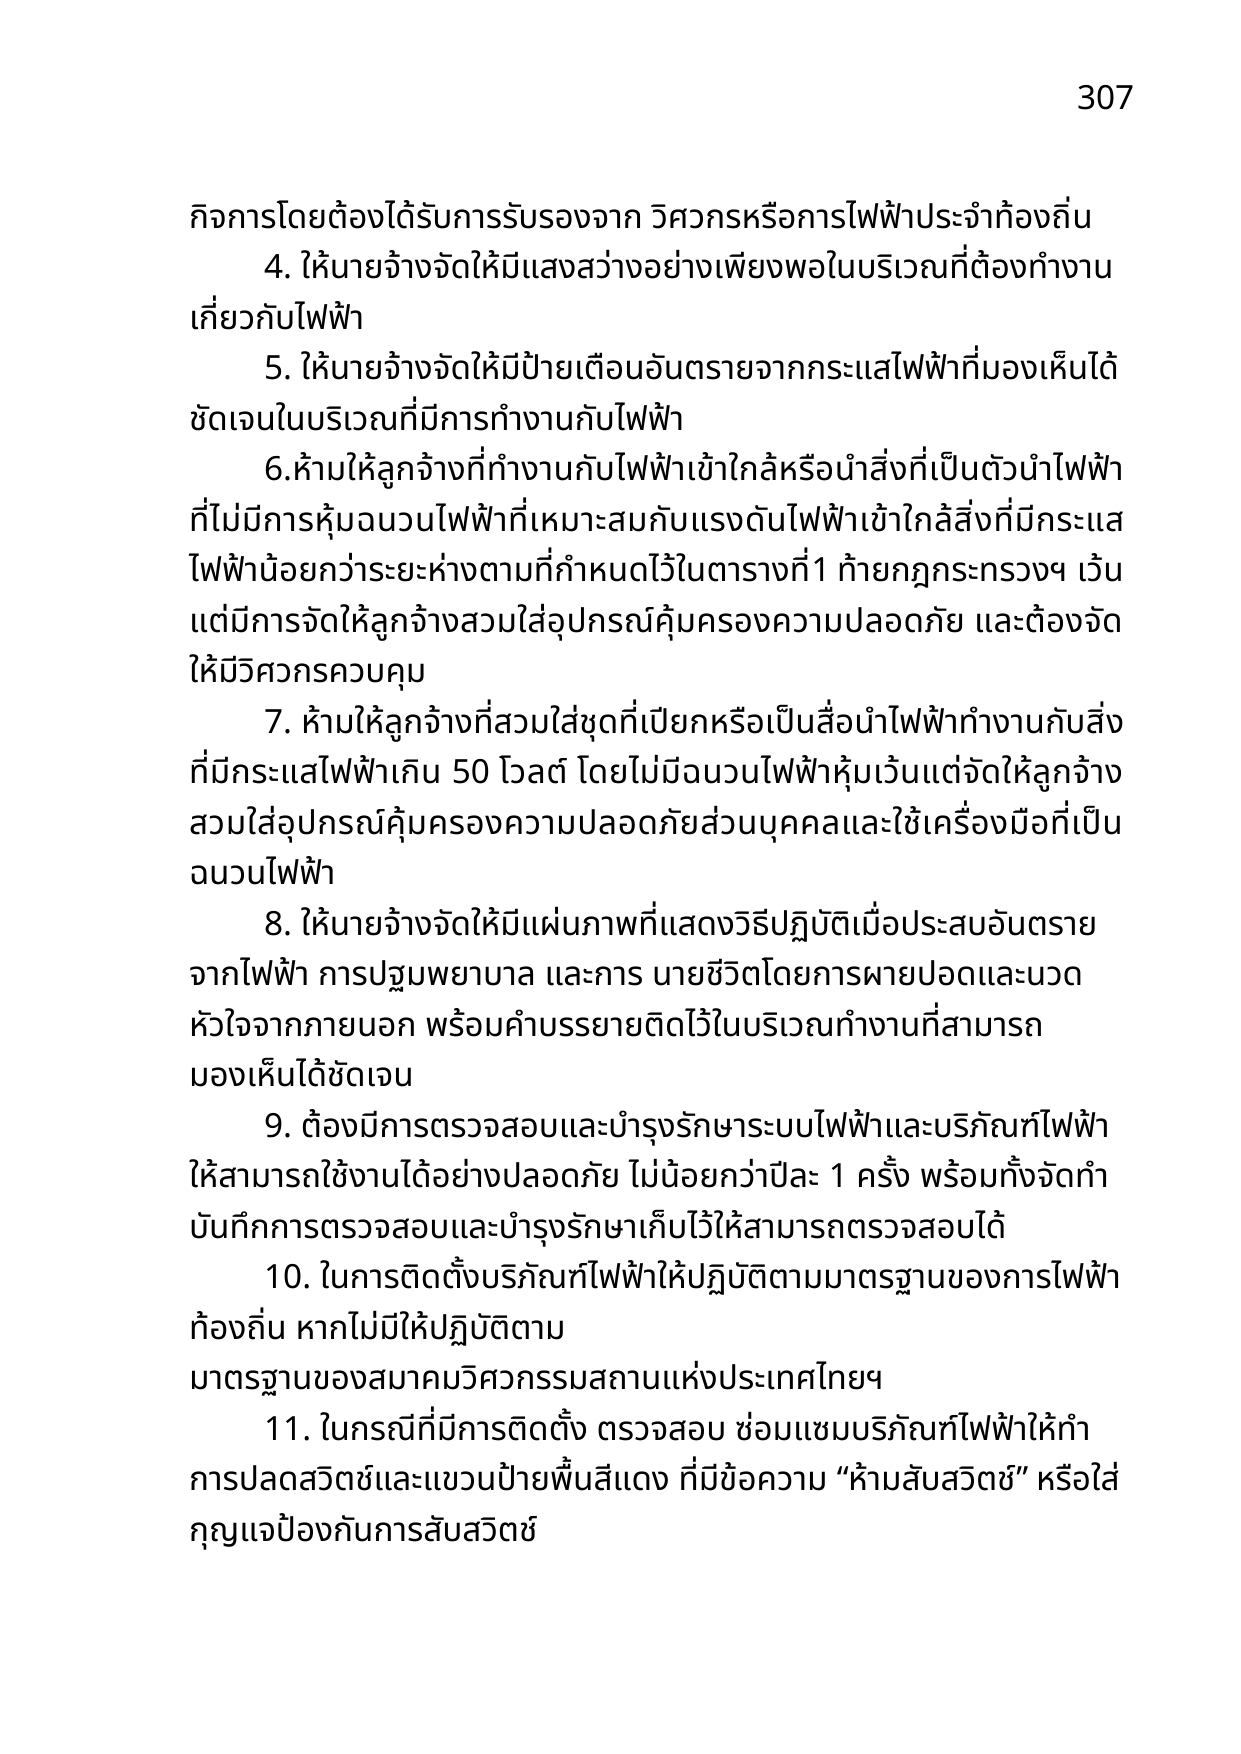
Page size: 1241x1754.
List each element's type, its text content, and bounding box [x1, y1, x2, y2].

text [189, 193, 1124, 243]
text 9. ต้องมีการตรวจสอบและบํารุงรักษาระบบไฟฟ้าและบริภัณฑ์ไฟฟ้าให้สามารถใช้งานได้อย่างปลอดภัย ไม่น้อยกว่าปีละ 1 ครั้ง พร้อมทั้งจัดทําบันทึกการตรวจสอบและบํารุงรักษาเก็บไว้ให้สามารถตรวจสอบได้ [189, 1102, 1124, 1253]
text 8. ให้นายจ้างจัดให้มีแผ่นภาพที่แสดงวิธีปฏิบัติเมื่อประสบอันตรายจากไฟฟ้า การปฐมพยาบาล และการ นายชีวิตโดยการผายปอดและนวดหัวใจจากภายนอก พร้อมคําบรรยายติดไว้ในบริเวณทํางานที่สามารถ [189, 900, 1124, 1051]
text 4. ให้นายจ้างจัดให้มีแสงสว่างอย่างเพียงพอในบริเวณที่ต้องทํางานเกี่ยวกับไฟฟ้า [189, 243, 1124, 344]
text มาตรฐานของสมาคมวิศวกรรมสถานแห่งประเทศไทยฯ [189, 1354, 1124, 1405]
text มองเห็นได้ชัดเจน [189, 1051, 1124, 1102]
text 10. ในการติดตั้งบริภัณฑ์ไฟฟ้าให้ปฏิบัติตามมาตรฐานของการไฟฟ้าท้องถิ่น หากไม่มีให้ปฏิบัติตาม [189, 1253, 1124, 1354]
text 5. ให้นายจ้างจัดให้มีป้ายเตือนอันตรายจากกระแสไฟฟ้าที่มองเห็นได้ชัดเจนในบริเวณที่มีการทํางานกับไฟฟ้า [189, 344, 1124, 445]
text 11. ในกรณีที่มีการติดตั้ง ตรวจสอบ ซ่อมแซมบริภัณฑ์ไฟฟ้าให้ทําการปลดสวิตช์และแขวนป้ายพื้นสีแดง ที่มีข้อความ “ห้ามสับสวิตช์” หรือใส่กุญแจป้องกันการสับสวิตช์ [189, 1405, 1124, 1556]
text 6.ห้ามให้ลูกจ้างที่ทํางานกับไฟฟ้าเข้าใกล้หรือนําสิ่งที่เป็นตัวนําไฟฟ้าที่ไม่มีการหุ้มฉนวนไฟฟ้าที่เหมาะสมกับแรงดันไฟฟ้าเข้าใกล้สิ่งที่มีกระแสไฟฟ้าน้อยกว่าระยะห่างตามที่กําหนดไว้ในตารางที่1ท้ายกฎกระทรวงฯ เว้นแต่มีการจัดให้ลูกจ้างสวมใส่อุปกรณ์คุ้มครองความปลอดภัย และต้องจัดให้มีวิศวกรควบคุม [189, 445, 1124, 698]
text 7. ห้ามให้ลูกจ้างที่สวมใส่ชุดที่เปียกหรือเป็นสื่อนําไฟฟ้าทํางานกับสิ่งที่มีกระแสไฟฟ้าเกิน 50 โวลต์ โดยไม่มีฉนวนไฟฟ้าหุ้มเว้นแต่จัดให้ลูกจ้างสวมใส่อุปกรณ์คุ้มครองความปลอดภัยส่วนบุคคลและใช้เครื่องมือที่เป็นฉนวนไฟฟ้า [189, 698, 1124, 900]
